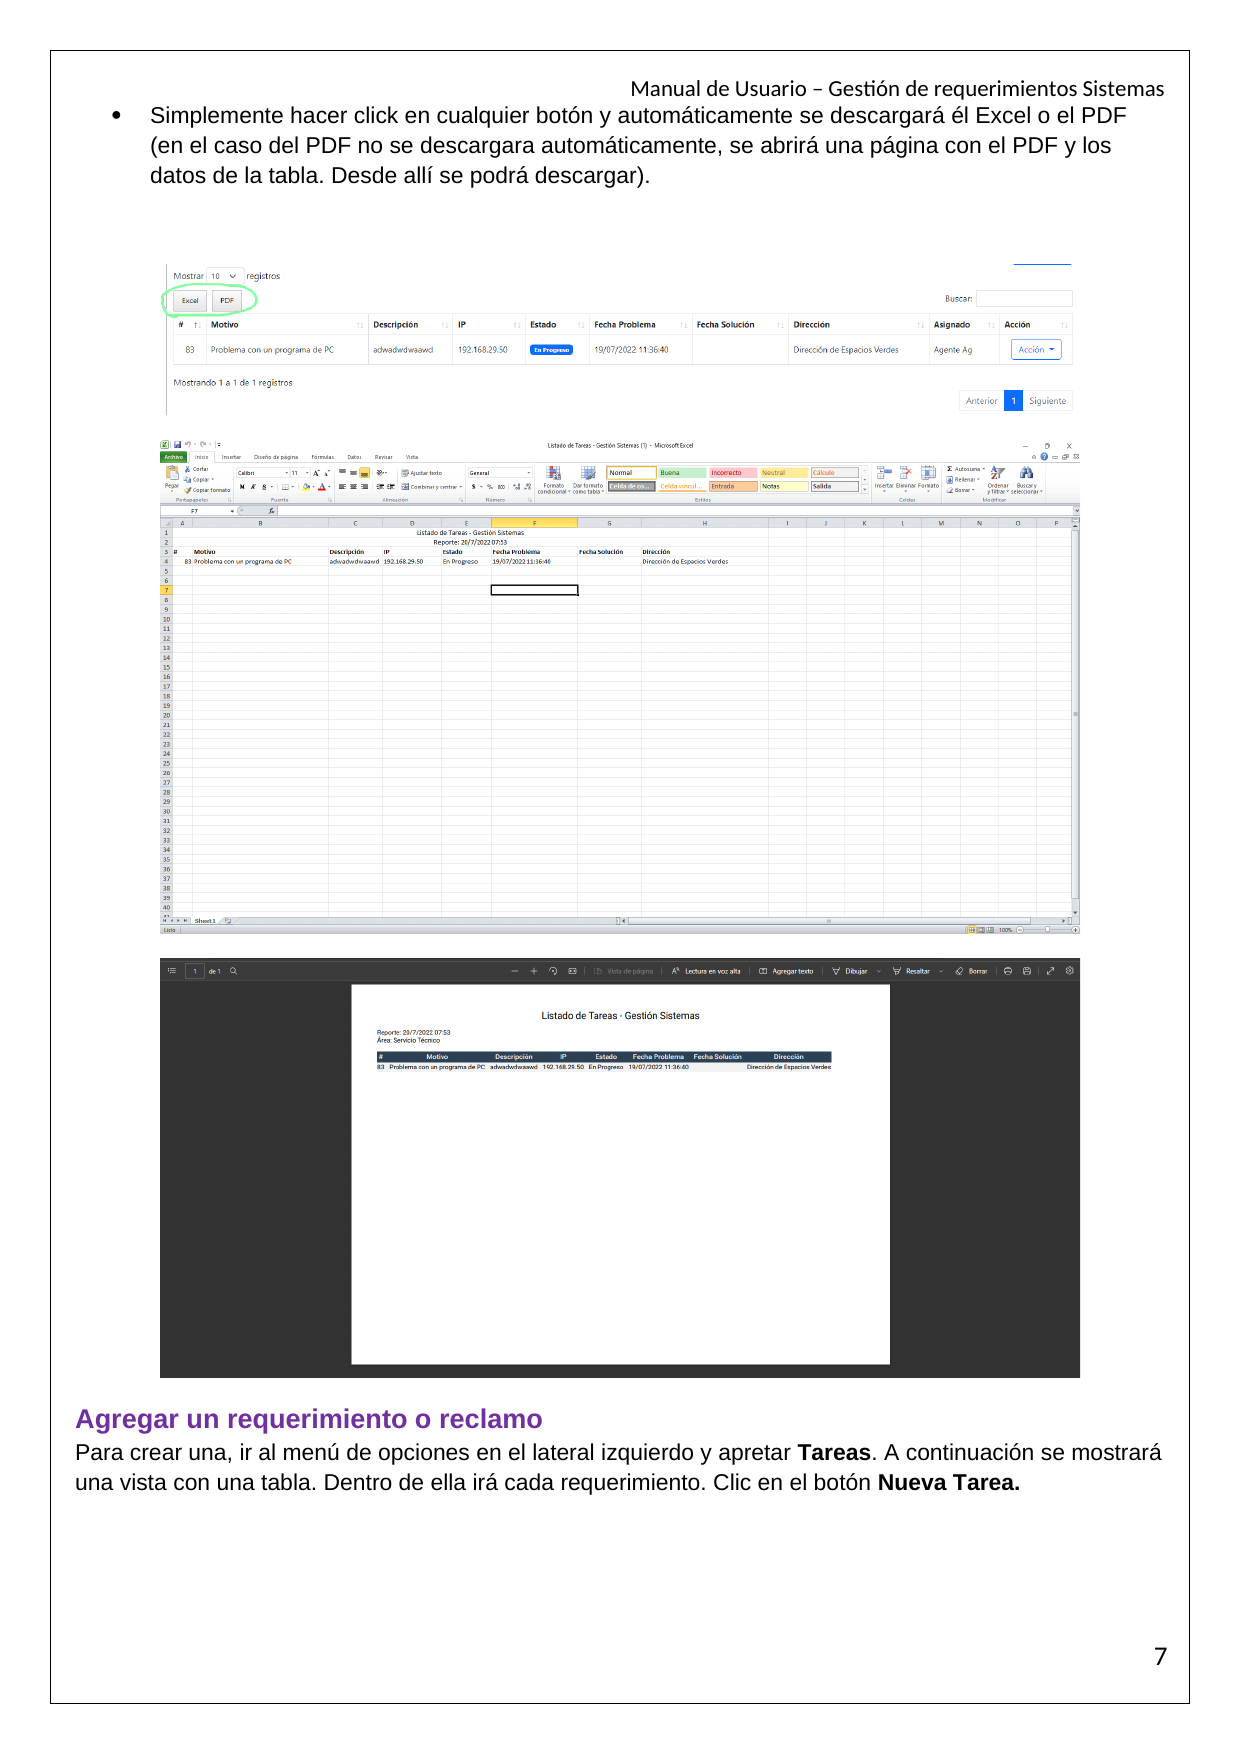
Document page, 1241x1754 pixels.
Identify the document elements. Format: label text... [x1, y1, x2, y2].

subtitle Agregar un requerimiento o reclamo [75, 1403, 1165, 1434]
picture [159, 264, 1081, 415]
picture [160, 440, 1080, 934]
picture [160, 958, 1080, 1378]
text Para crear una, ir al menú de opciones en el lateral izquierdo y apretar Tareas. A continuación se mostrará una vista con una tabla. Dentro de ella irá cada requerimiento. Clic en el botón Nueva Tarea. [75, 1438, 1165, 1495]
list Simplemente hacer click en cualquier botón y automáticamente se descargará él Excel o el PDF (en el caso del PDF no se descargara automáticamente, se abrirá una página con el PDF y los datos de la tabla. Desde allí se podrá descargar). [112, 102, 1165, 188]
